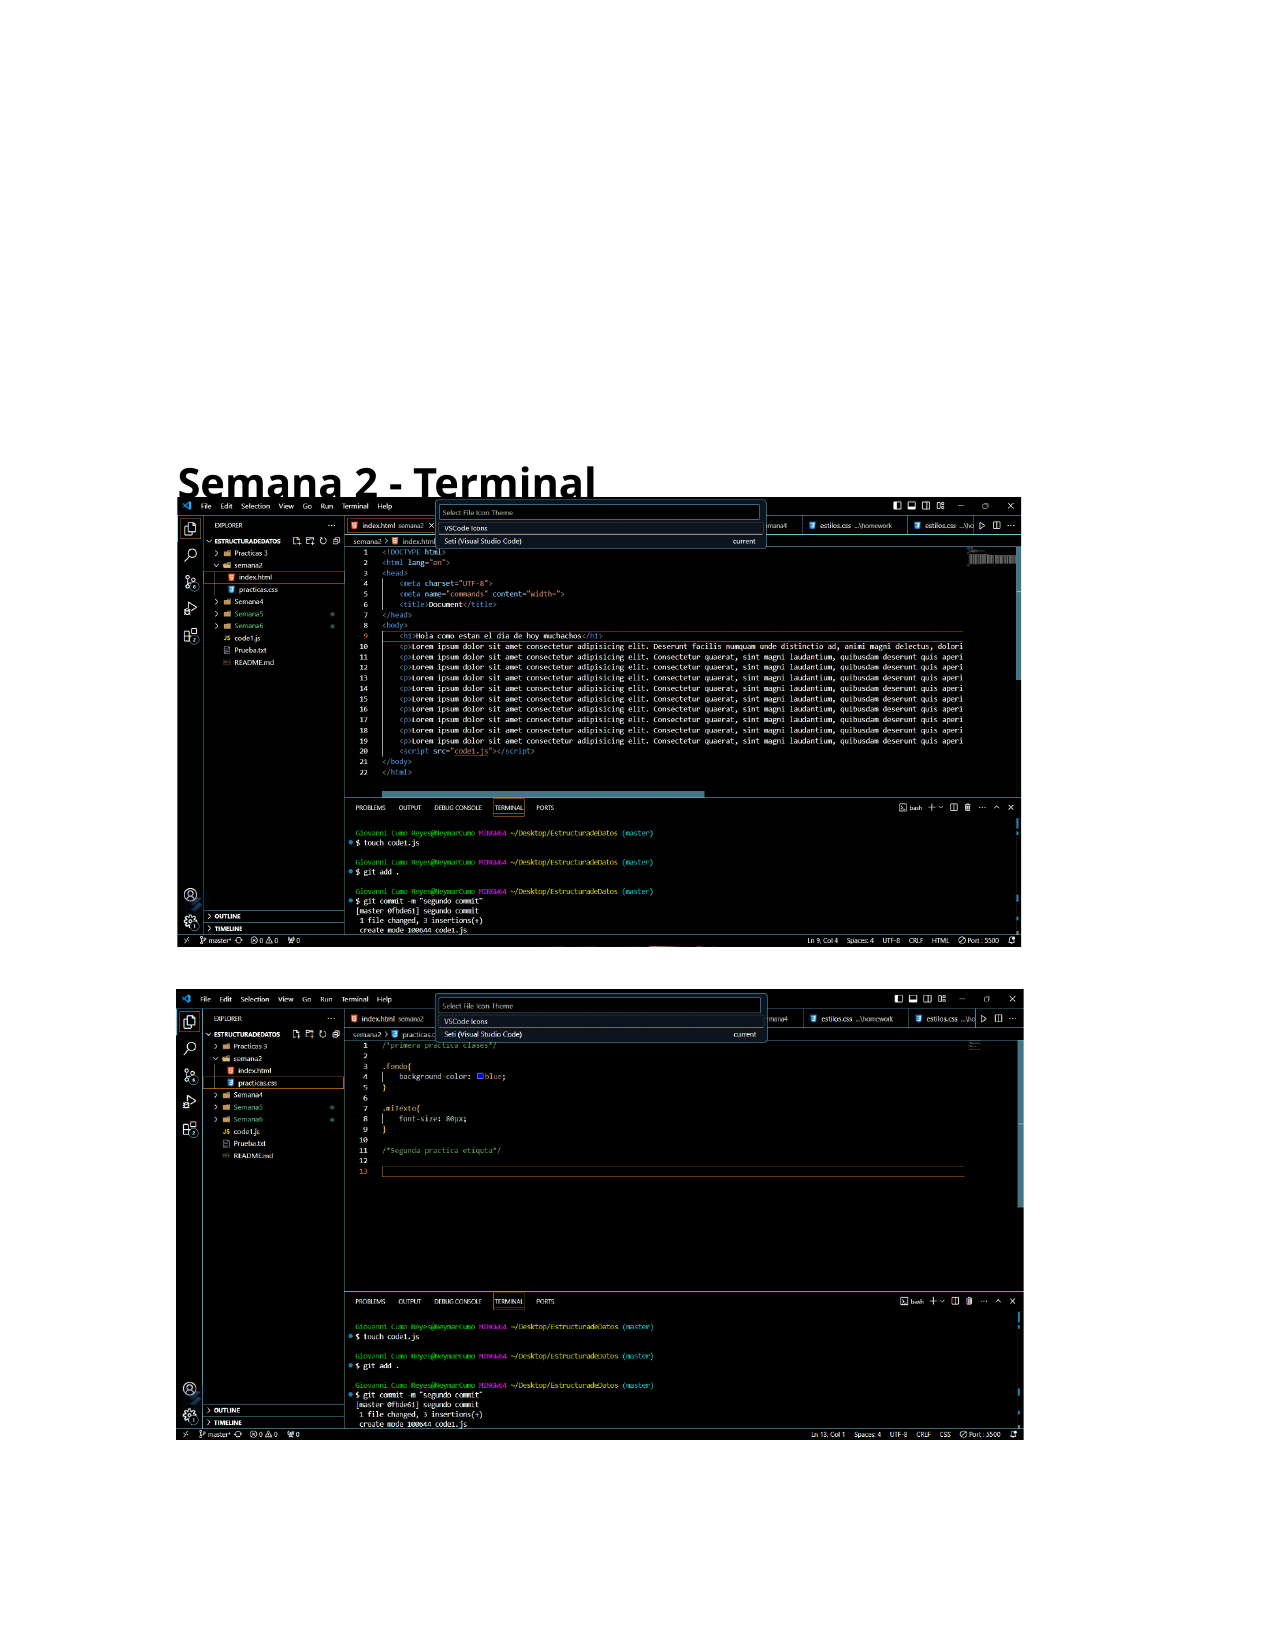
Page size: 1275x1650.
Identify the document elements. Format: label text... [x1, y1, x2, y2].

picture [177, 511, 1022, 947]
picture [176, 989, 1024, 1440]
subtitle Semana 2 - Terminal [177, 454, 1098, 511]
